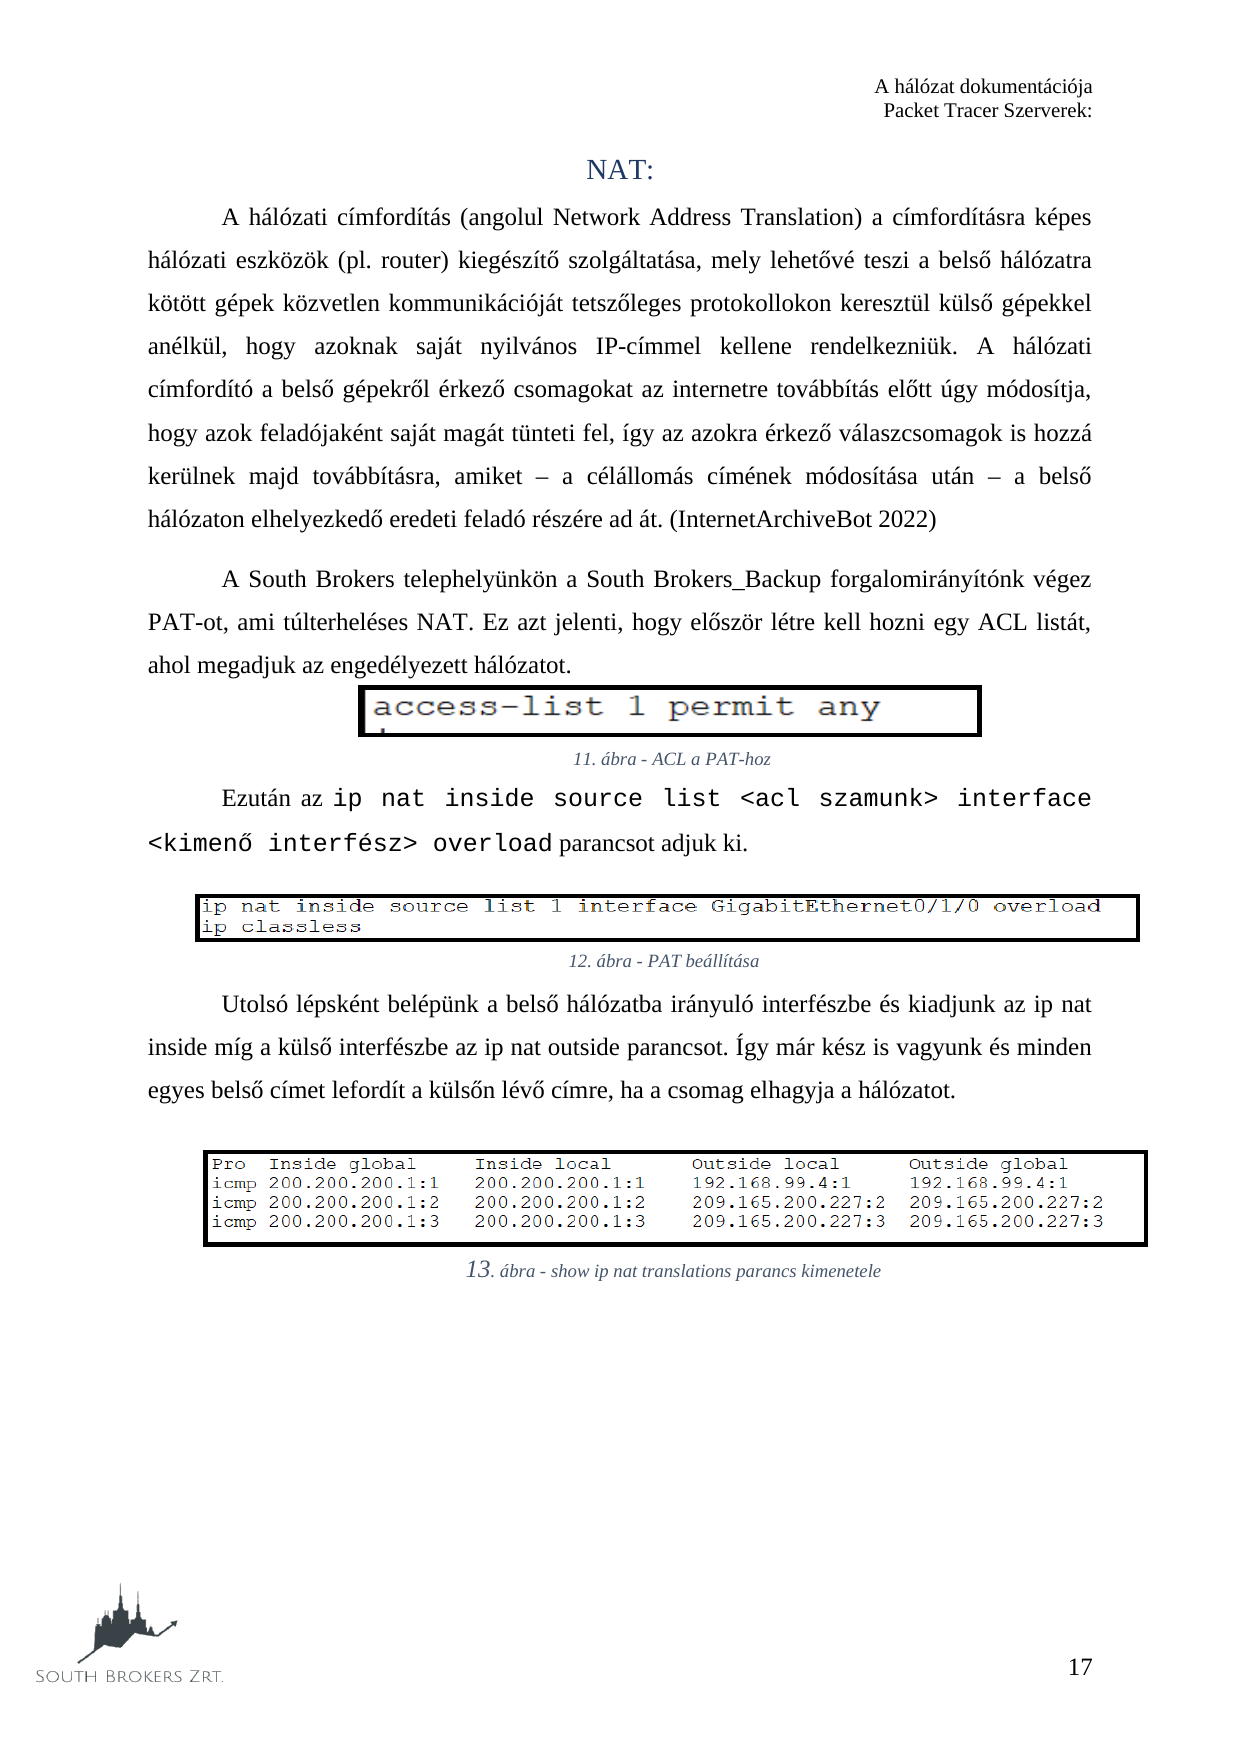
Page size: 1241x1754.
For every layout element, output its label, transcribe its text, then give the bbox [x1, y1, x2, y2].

text Utolsó lépsként belépünk a belső hálózatba irányuló interfészbe és kiadjunk az ip nat inside míg a külső interfészbe az ip nat outside parancsot. Így már kész is vagyunk és minden egyes belső címet lefordít a külsőn lévő címre, ha a csomag elhagyja a hálózatot. [148, 891, 1093, 1104]
subtitle NAT: [148, 152, 1093, 185]
text A hálózati címfordítás (angolul Network Address Translation) a címfordításra képes hálózati eszközök (pl. router) kiegészítő szolgáltatása, mely lehetővé teszi a belső hálózatra kötött gépek közvetlen kommunikációját tetszőleges protokollokon keresztül külső gépekkel anélkül, hogy azoknak saját nyilvános IP-címmel kellene rendelkezniük. A hálózati címfordító a belső gépekről érkező csomagokat az internetre továbbítás előtt úgy módosítja, hogy azok feladójaként saját magát tünteti fel, így az azokra érkező válaszcsomagok is hozzá kerülnek majd továbbításra, amiket – a célállomás címének módosítása után – a belső hálózaton elhelyezkedő eredeti feladó részére ad át. (InternetArchiveBot 2022) [148, 202, 1093, 533]
picture [200, 898, 1136, 938]
text Ezután az ip nat inside source list <acl szamunk> interface <kimenő interfész> overload parancsot adjuk ki. [148, 710, 1093, 859]
text A South Brokers telephelyünkön a South Brokers_Backup forgalomirányítónk végez PAT-ot, ami túlterheléses NAT. Ez azt jelenti, hogy először létre kell hozni egy ACL listát, ahol megadjuk az engedélyezett hálózatot. [148, 564, 1093, 679]
picture [208, 1154, 1144, 1242]
picture [0, 1531, 255, 1754]
picture [363, 690, 977, 733]
